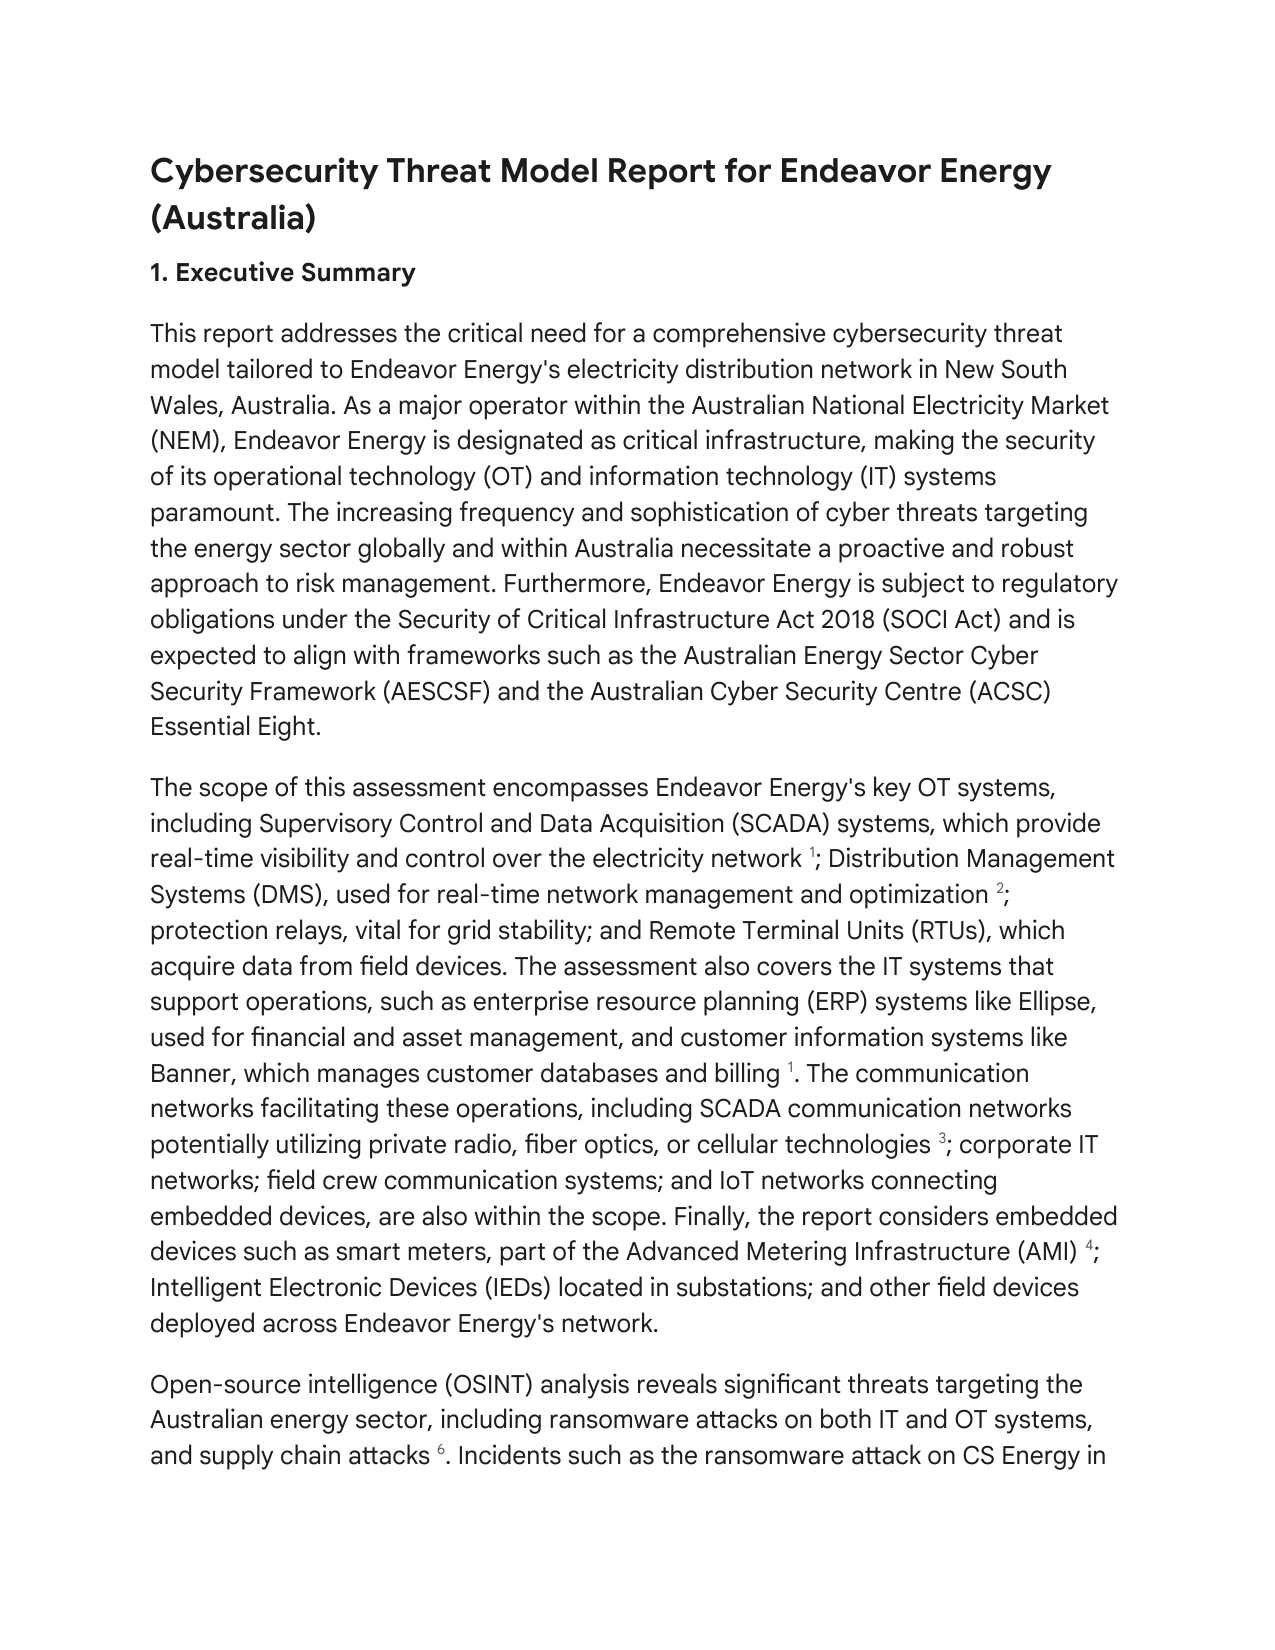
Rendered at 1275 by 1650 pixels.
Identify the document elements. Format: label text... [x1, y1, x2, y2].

text 1. Executive Summary [150, 258, 1125, 289]
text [150, 1369, 1125, 1472]
text The scope of this assessment encompasses Endeavor Energy's key OT systems, including Supervisory Control and Data Acquisition (SCADA) systems, which provide real-time visibility and control over the electricity network 1; Distribution Management Systems (DMS), used for real-time network management and optimization 2; protection relays, vital for grid stability; and Remote Terminal Units (RTUs), which acquire data from field devices. The assessment also covers the IT systems that support operations, such as enterprise resource planning (ERP) systems like Ellipse, used for financial and asset management, and customer information systems like Banner, which manages customer databases and billing 1. The communication networks facilitating these operations, including SCADA communication networks potentially utilizing private radio, fiber optics, or cellular technologies 3; corporate IT networks; field crew communication systems; and IoT networks connecting embedded devices, are also within the scope. Finally, the report considers embedded devices such as smart meters, part of the Advanced Metering Infrastructure (AMI) 4; Intelligent Electronic Devices (IEDs) located in substations; and other field devices deployed across Endeavor Energy's network. [150, 772, 1125, 1339]
text This report addresses the critical need for a comprehensive cybersecurity threat model tailored to Endeavor Energy's electricity distribution network in New South Wales, Australia. As a major operator within the Australian National Electricity Market (NEM), Endeavor Energy is designated as critical infrastructure, making the security of its operational technology (OT) and information technology (IT) systems paramount. The increasing frequency and sophistication of cyber threats targeting the energy sector globally and within Australia necessitate a proactive and robust approach to risk management. Furthermore, Endeavor Energy is subject to regulatory obligations under the Security of Critical Infrastructure Act 2018 (SOCI Act) and is expected to align with frameworks such as the Australian Energy Sector Cyber Security Framework (AESCSF) and the Australian Cyber Security Centre (ACSC) Essential Eight. [150, 318, 1125, 743]
subtitle Cybersecurity Threat Model Report for Endeavor Energy (Australia) [150, 150, 1125, 239]
